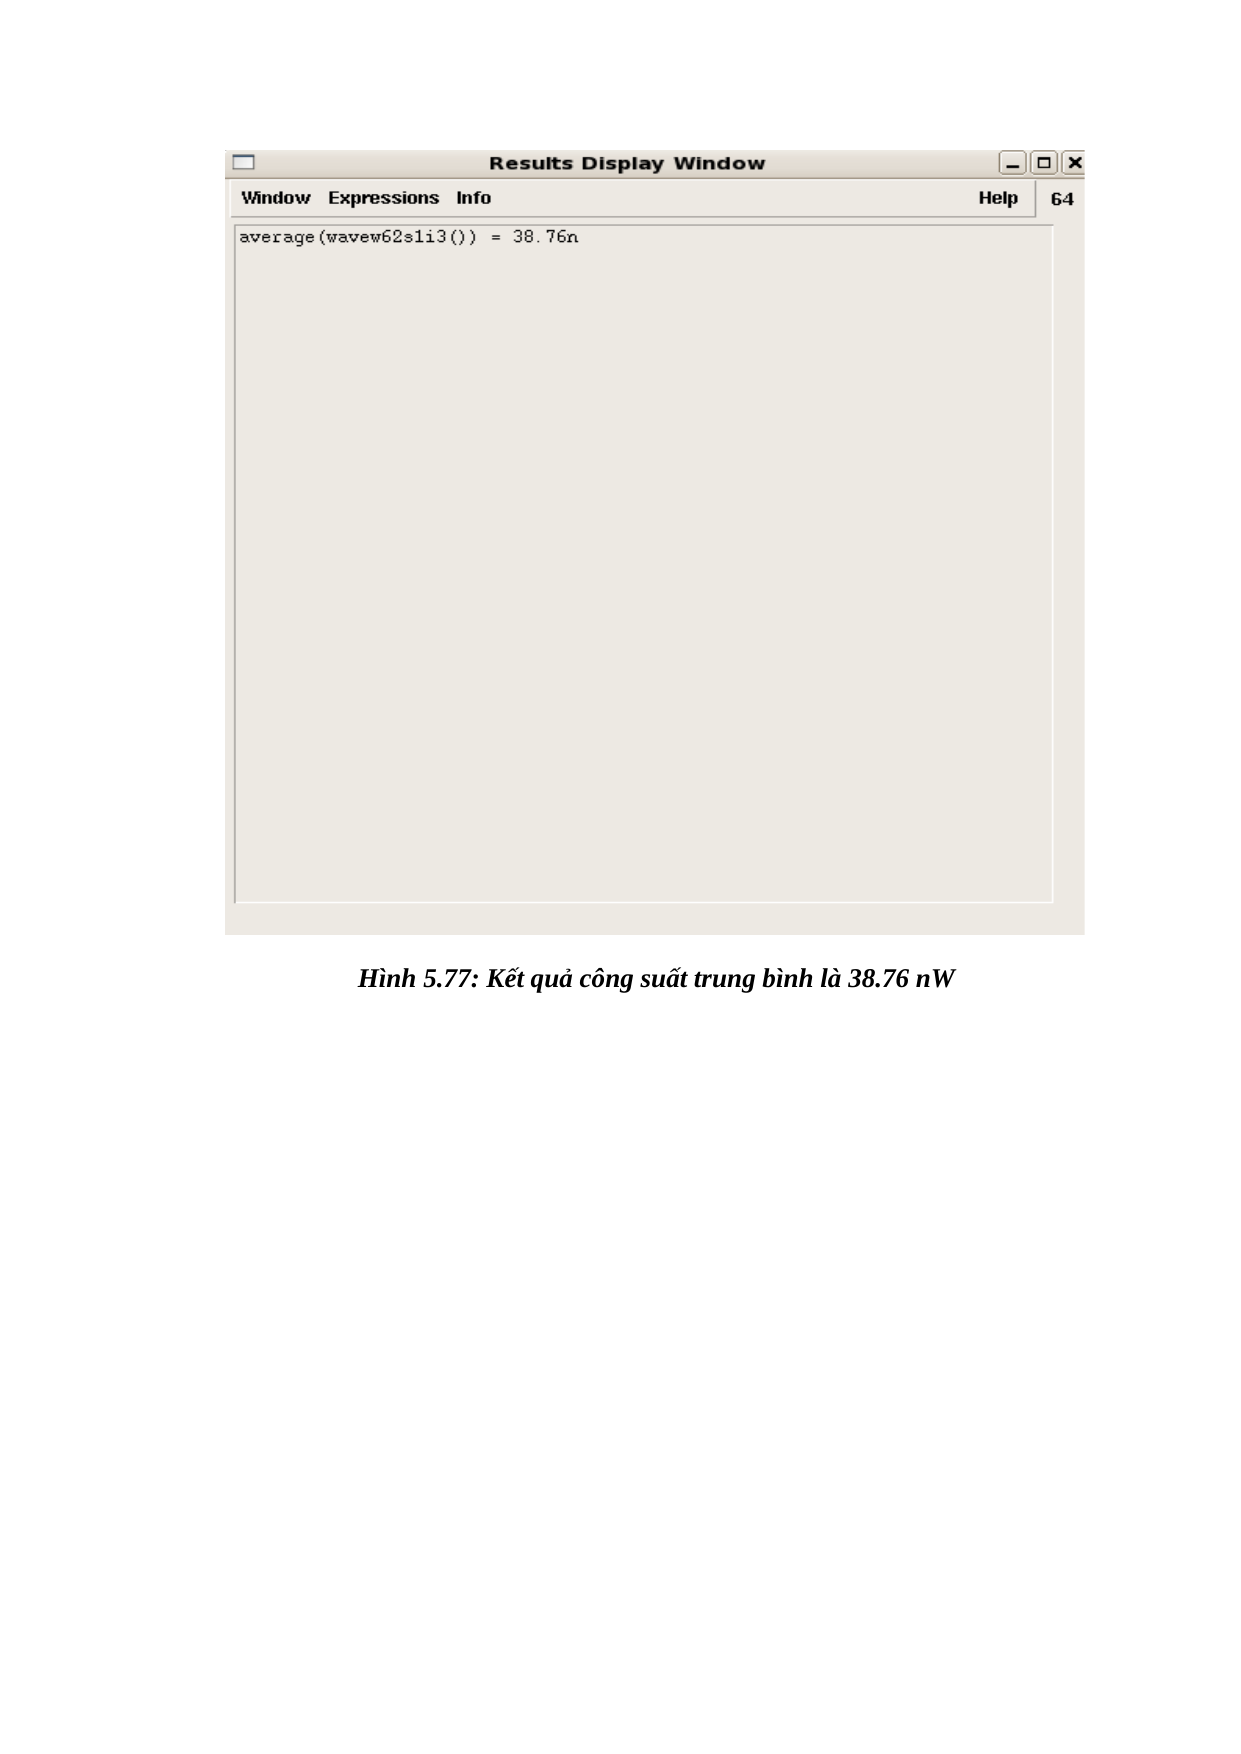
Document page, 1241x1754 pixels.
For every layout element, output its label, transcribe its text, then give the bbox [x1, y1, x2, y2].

text Hình 5.77: Kết quả công suất trung bình là 38.76 nW [225, 962, 1090, 993]
picture [225, 150, 1085, 935]
